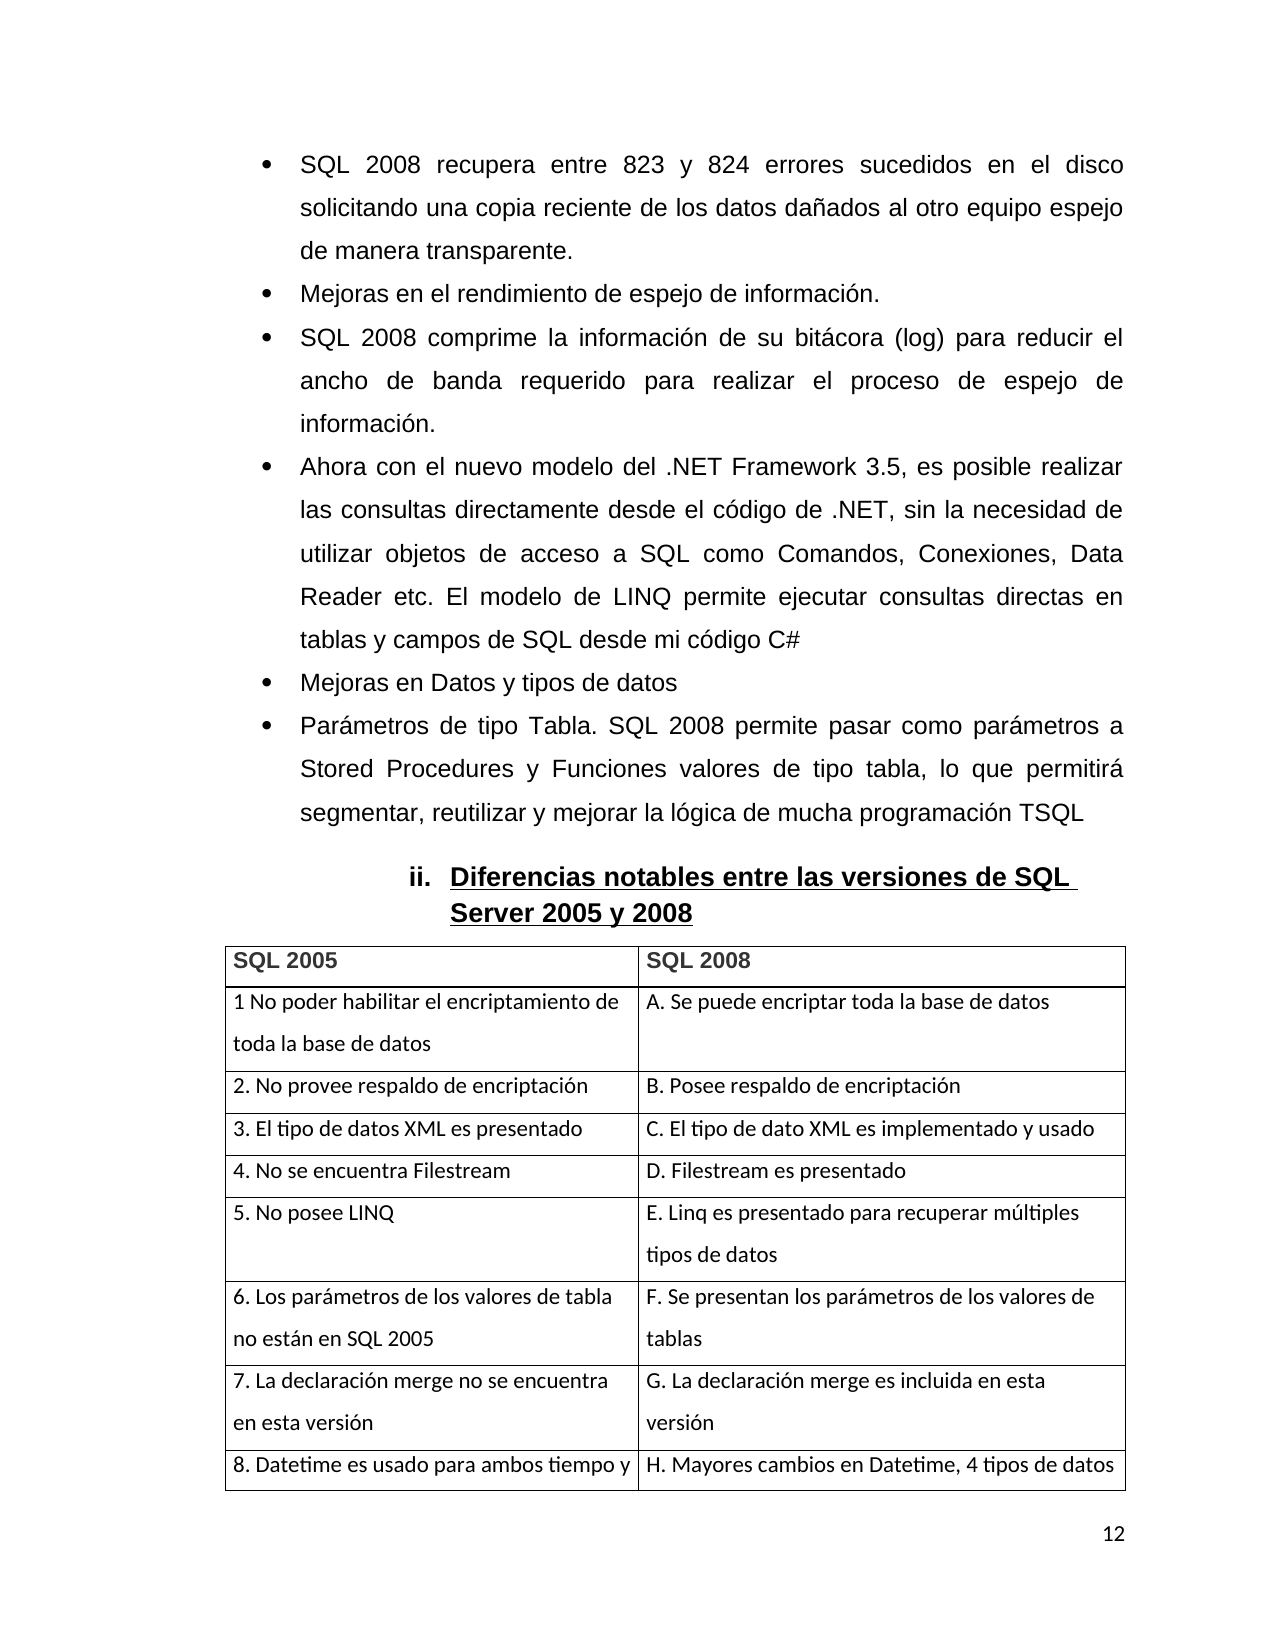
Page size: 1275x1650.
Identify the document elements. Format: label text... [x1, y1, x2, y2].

table_cell C. El tipo de dato XML es implementado y usado [639, 1114, 1125, 1155]
table_cell 3. El tipo de datos XML es presentado [226, 1114, 638, 1155]
table_cell 7. La declaración merge no se encuentra en esta versión [226, 1366, 638, 1449]
list Parámetros de tipo Tabla. SQL 2008 permite pasar como parámetros a Stored Procedures y Funciones valores de tipo tabla, lo que permitirá segmentar, reutilizar y mejorar la lógica de mucha programación TSQL [262, 711, 1125, 826]
table_cell 4. No se encuentra Filestream [226, 1156, 638, 1197]
list Ahora con el nuevo modelo del .NET Framework 3.5, es posible realizar las consultas directamente desde el código de .NET, sin la necesidad de utilizar objetos de acceso a SQL como Comandos, Conexiones, Data Reader etc. El modelo de LINQ permite ejecutar consultas directas en tablas y campos de SQL desde mi código C# [262, 452, 1125, 653]
table_header SQL 2008 [639, 947, 1125, 986]
table_cell F. Se presentan los parámetros de los valores de tablas [639, 1282, 1125, 1365]
list SQL 2008 recupera entre 823 y 824 errores sucedidos en el disco solicitando una copia reciente de los datos dañados al otro equipo espejo de manera transparente. [262, 150, 1125, 265]
subtitle Diferencias notables entre las versiones de SQL Server 2005 y 2008 [431, 861, 1125, 929]
table_cell D. Filestream es presentado [639, 1156, 1125, 1197]
list Mejoras en el rendimiento de espejo de información. [262, 279, 1125, 308]
table_cell E. Linq es presentado para recuperar múltiples tipos de datos [639, 1198, 1125, 1281]
table_cell 5. No posee LINQ [226, 1198, 638, 1281]
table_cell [639, 1451, 1125, 1490]
table_cell A. Se puede encriptar toda la base de datos [639, 988, 1125, 1071]
table_cell G. La declaración merge es incluida en esta versión [639, 1366, 1125, 1449]
table_cell 2. No provee respaldo de encriptación [226, 1072, 638, 1113]
table_cell B. Posee respaldo de encriptación [639, 1072, 1125, 1113]
table_header SQL 2005 [226, 947, 638, 986]
table_cell 6. Los parámetros de los valores de tabla no están en SQL 2005 [226, 1282, 638, 1365]
list Mejoras en Datos y tipos de datos [262, 668, 1125, 697]
table_cell 1 No poder habilitar el encriptamiento de toda la base de datos [226, 988, 638, 1071]
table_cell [226, 1451, 638, 1490]
list SQL 2008 comprime la información de su bitácora (log) para reducir el ancho de banda requerido para realizar el proceso de espejo de información. [262, 323, 1125, 438]
